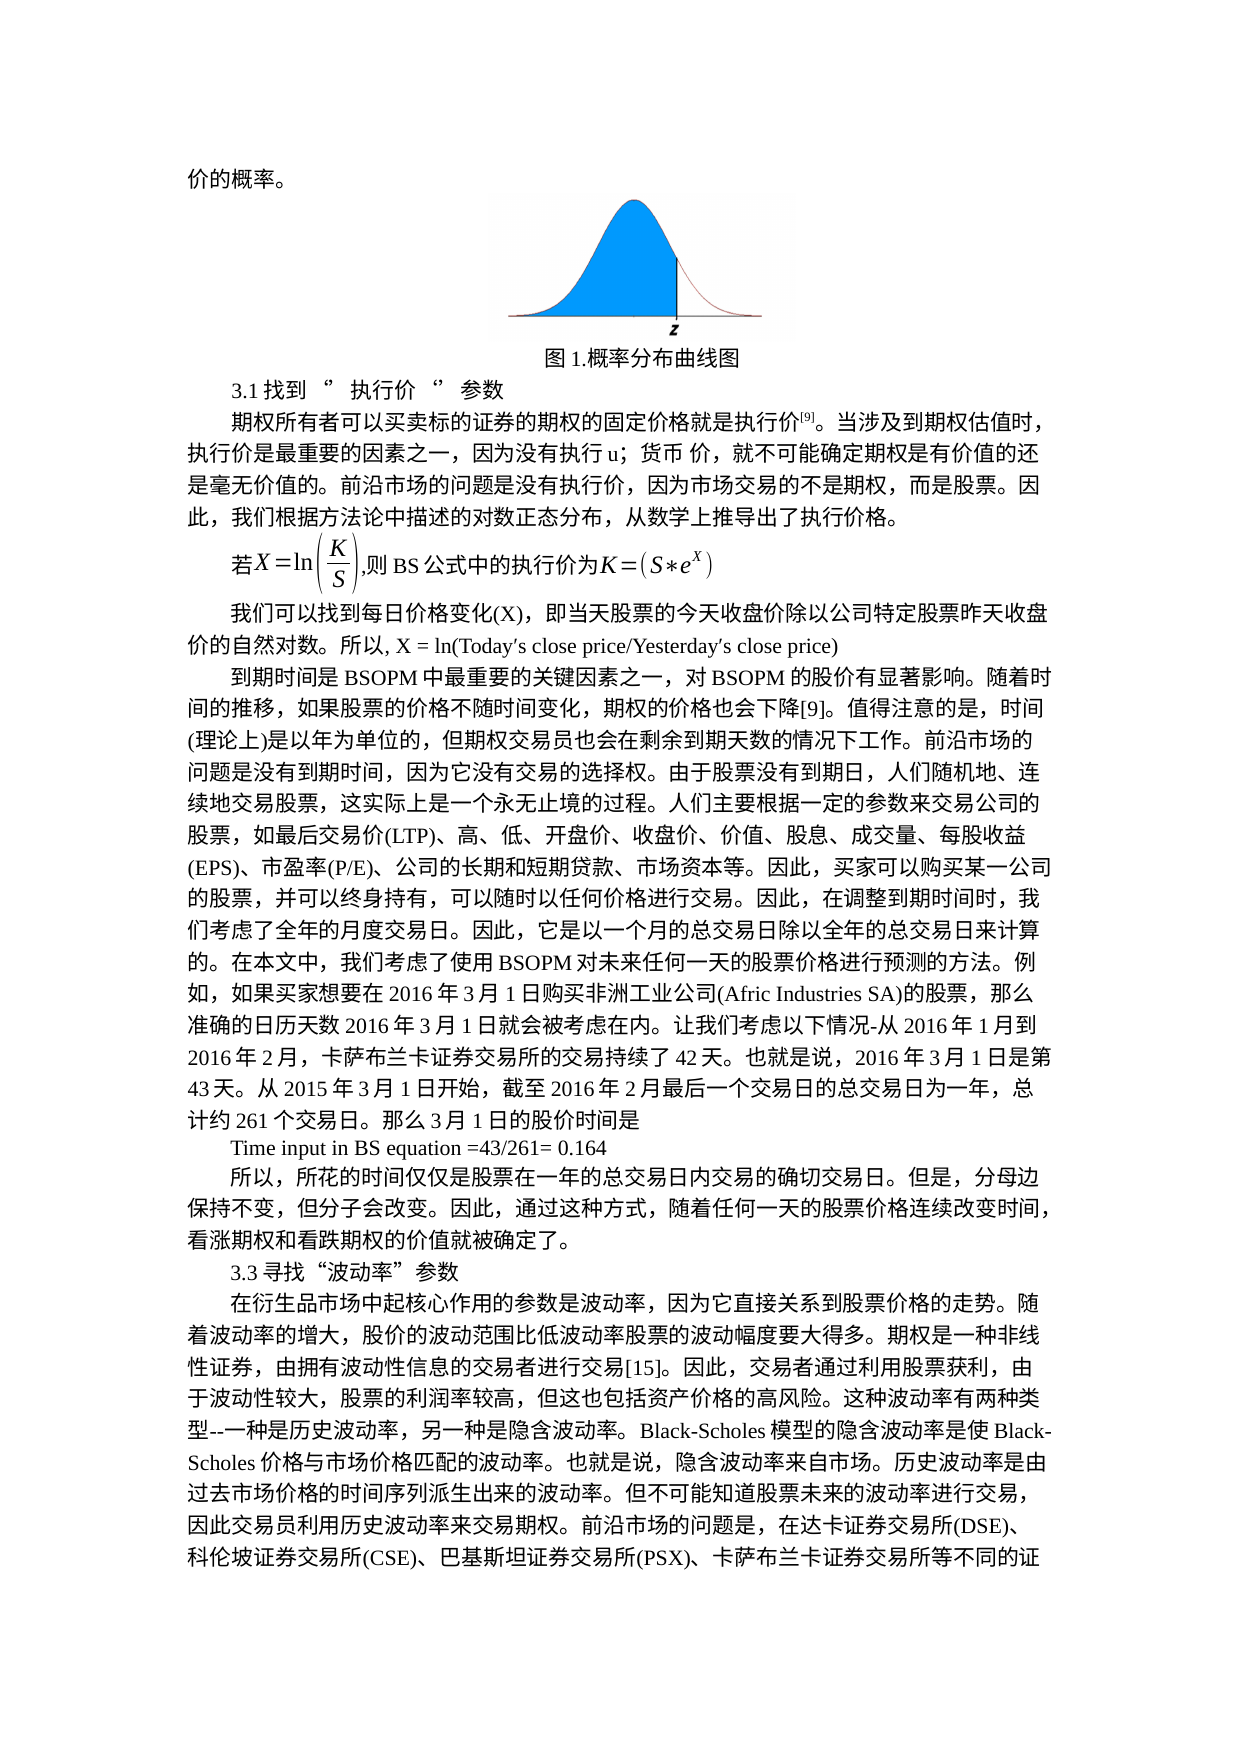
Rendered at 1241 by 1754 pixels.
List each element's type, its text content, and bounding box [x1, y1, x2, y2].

picture [488, 193, 796, 342]
text 若,则BS公式中的执行价为 [187, 531, 1053, 596]
text 我们可以找到每日价格变化(X)，即当天股票的今天收盘价除以公司特定股票昨天收盘价的自然对数。所以, X = ln(Today′s close price/Yesterday′s close price) [187, 596, 1053, 659]
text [187, 162, 1053, 194]
text 所以，所花的时间仅仅是股票在一年的总交易日内交易的确切交易日。但是，分母边保持不变，但分子会改变。因此，通过这种方式，随着任何一天的股票价格连续改变时间，看涨期权和看跌期权的价值就被确定了。 [187, 1160, 1053, 1255]
text 到期时间是BSOPM中最重要的关键因素之一，对BSOPM的股价有显著影响。随着时间的推移，如果股票的价格不随时间变化，期权的价格也会下降[9]。值得注意的是，时间(理论上)是以年为单位的，但期权交易员也会在剩余到期天数的情况下工作。前沿市场的问题是没有到期时间，因为它没有交易的选择权。由于股票没有到期日，人们随机地、连续地交易股票，这实际上是一个永无止境的过程。人们主要根据一定的参数来交易公司的股票，如最后交易价(LTP)、高、低、开盘价、收盘价、价值、股息、成交量、每股收益(EPS)、市盈率(P/E)、公司的长期和短期贷款、市场资本等。因此，买家可以购买某一公司的股票，并可以终身持有，可以随时以任何价格进行交易。因此，在调整到期时间时，我们考虑了全年的月度交易日。因此，它是以一个月的总交易日除以全年的总交易日来计算的。在本文中，我们考虑了使用BSOPM对未来任何一天的股票价格进行预测的方法。例如，如果买家想要在2016年3月1日购买非洲工业公司(Afric Industries SA)的股票，那么准确的日历天数2016年3月1日就会被考虑在内。让我们考虑以下情况-从2016年1月到2016年2月，卡萨布兰卡证券交易所的交易持续了42天。也就是说，2016年3月1日是第43天。从2015年3月1日开始，截至2016年2月最后一个交易日的总交易日为一年，总计约261个交易日。那么3月1日的股价时间是 [187, 659, 1053, 1134]
text 图1.概率分布曲线图 [187, 341, 1053, 373]
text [187, 1286, 1053, 1571]
text 期权所有者可以买卖标的证券的期权的固定价格就是执行价[9]。当涉及到期权估值时，执行价是最重要的因素之一，因为没有执行u；货币 价，就不可能确定期权是有价值的还是毫无价值的。前沿市场的问题是没有执行价，因为市场交易的不是期权，而是股票。因此，我们根据方法论中描述的对数正态分布，从数学上推导出了执行价格。 [187, 404, 1053, 531]
text 3.3寻找“波动率”参数 [187, 1255, 1053, 1286]
text 3.1找到‘’执行价‘’参数 [187, 373, 1053, 404]
text Time input in BS equation =43/261= 0.164 [187, 1134, 1053, 1160]
